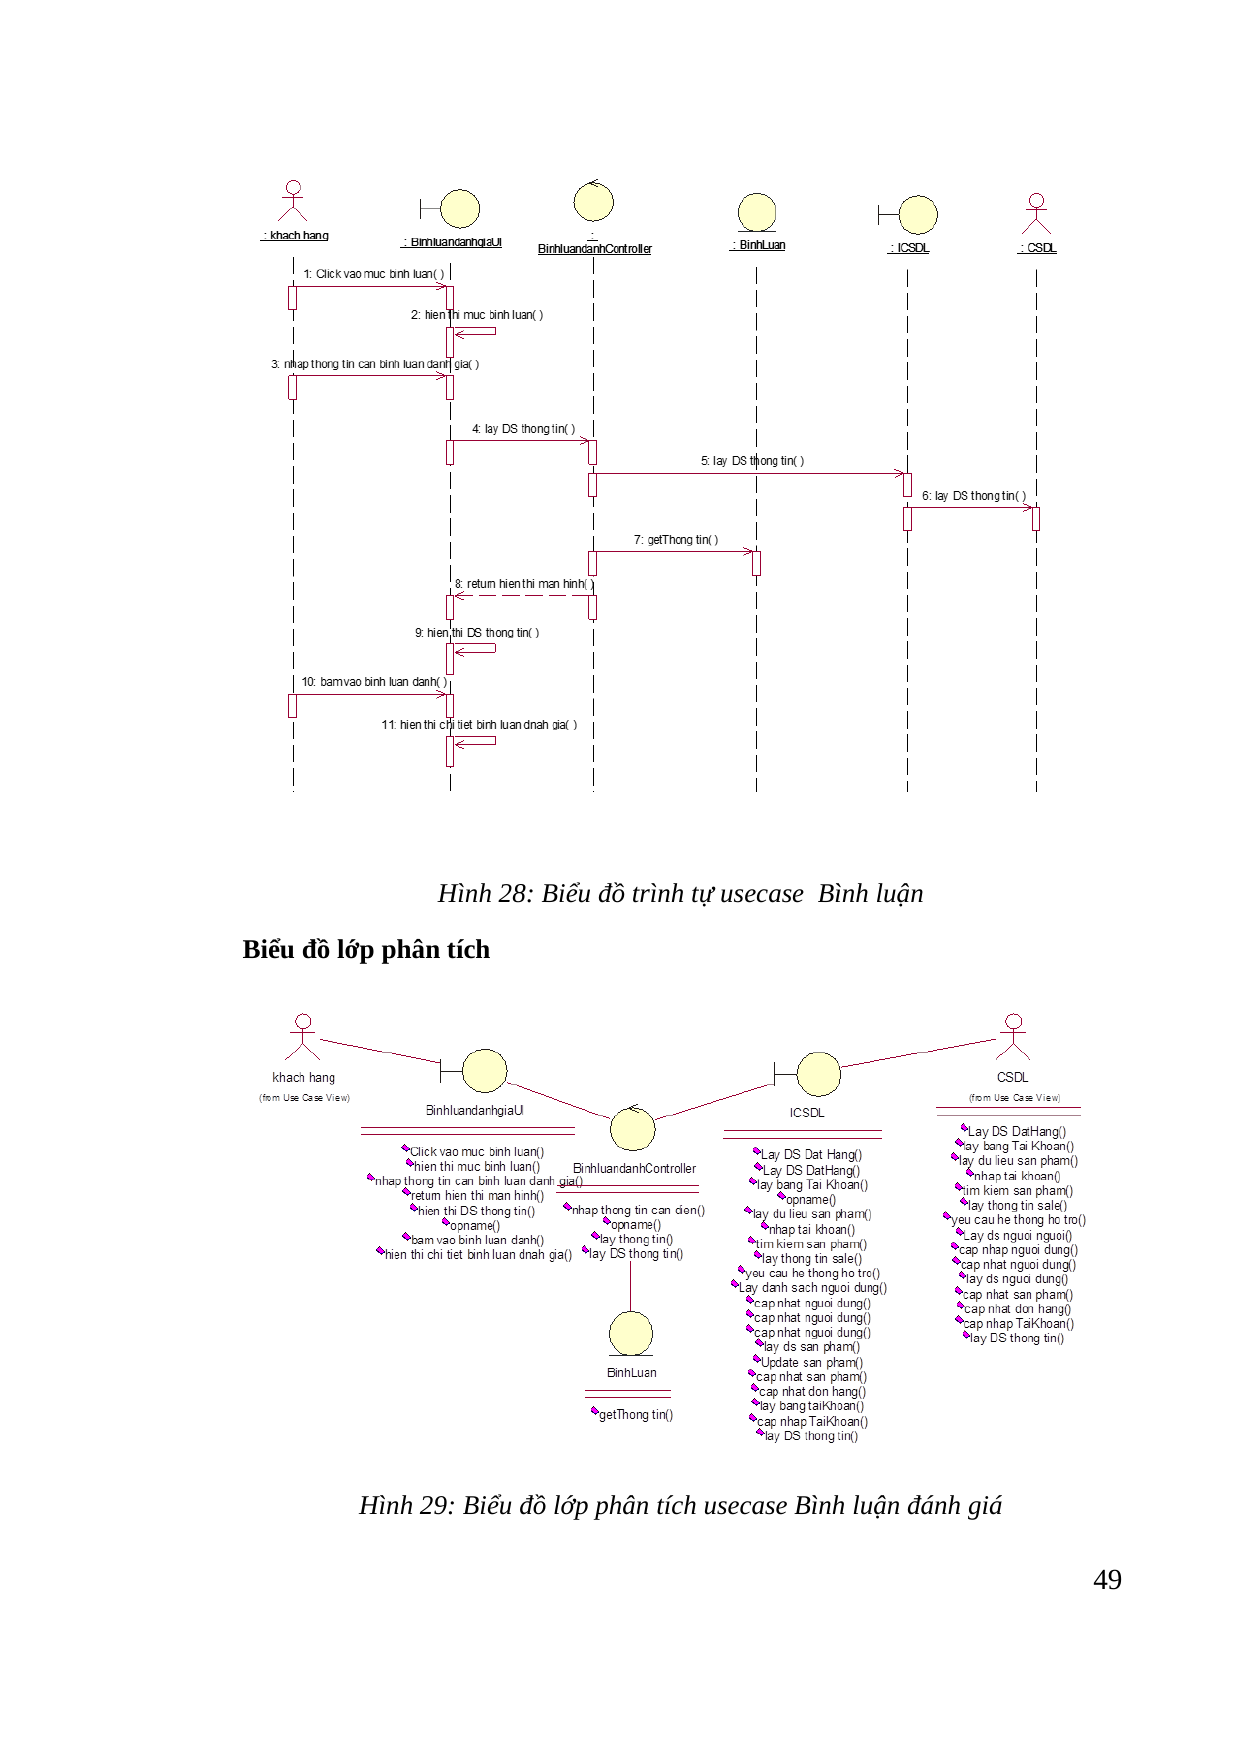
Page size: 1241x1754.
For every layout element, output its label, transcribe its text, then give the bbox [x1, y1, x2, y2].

text Hình 29: Biểu đồ lớp phân tích usecase Bình luận đánh giá [207, 1489, 1122, 1520]
text Hình 28: Biểu đồ trình tự usecase Bình luận [207, 877, 1122, 908]
picture [206, 147, 1123, 852]
picture [206, 989, 1123, 1465]
text Biểu đồ lớp phân tích [207, 933, 1122, 964]
